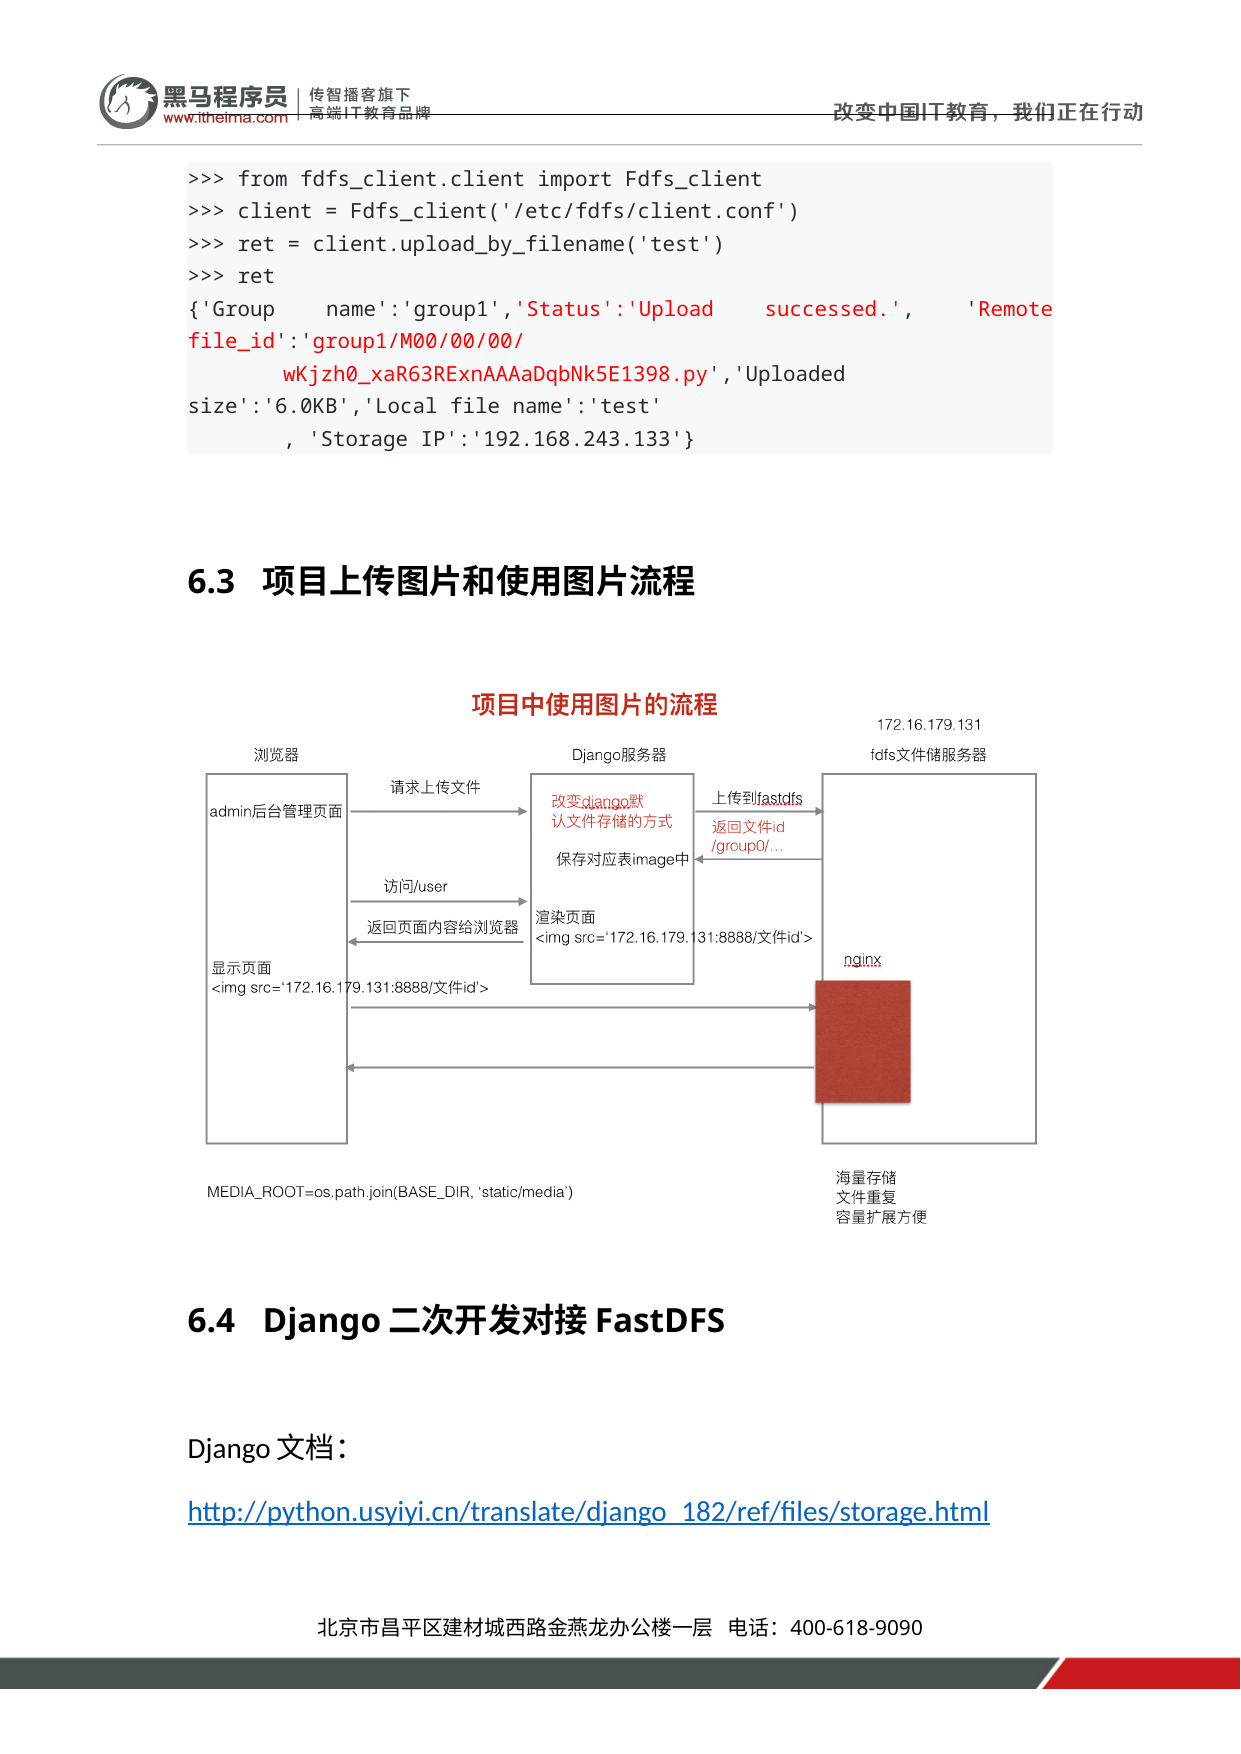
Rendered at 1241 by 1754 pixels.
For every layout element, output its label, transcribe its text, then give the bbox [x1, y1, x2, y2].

text >>> client = Fdfs_client('/etc/fdfs/client.conf') [187, 194, 1053, 227]
picture [0, 3, 1241, 153]
text >>> ret [187, 259, 1053, 292]
subtitle Django二次开发对接FastDFS [187, 1286, 1053, 1351]
text Django文档： [187, 1413, 1053, 1478]
text wKjzh0_xaR63RExnAAAaDqbNk5E1398.py','Uploaded size':'6.0KB','Local file name':'test' [187, 357, 1053, 422]
text http://python.usyiyi.cn/translate/django_182/ref/files/storage.html [187, 1478, 1053, 1543]
picture [187, 673, 1053, 1252]
subtitle 项目上传图片和使用图片流程 [187, 547, 1053, 612]
picture [0, 1599, 1241, 1689]
text {'Group name':'group1','Status':'Upload successed.', 'Remote file_id':'group1/M00/00/00/ [187, 292, 1053, 357]
text >>> from fdfs_client.client import Fdfs_client [187, 162, 1053, 194]
text , 'Storage IP':'192.168.243.133'} [187, 422, 1053, 454]
text >>> ret = client.upload_by_filename('test') [187, 227, 1053, 259]
